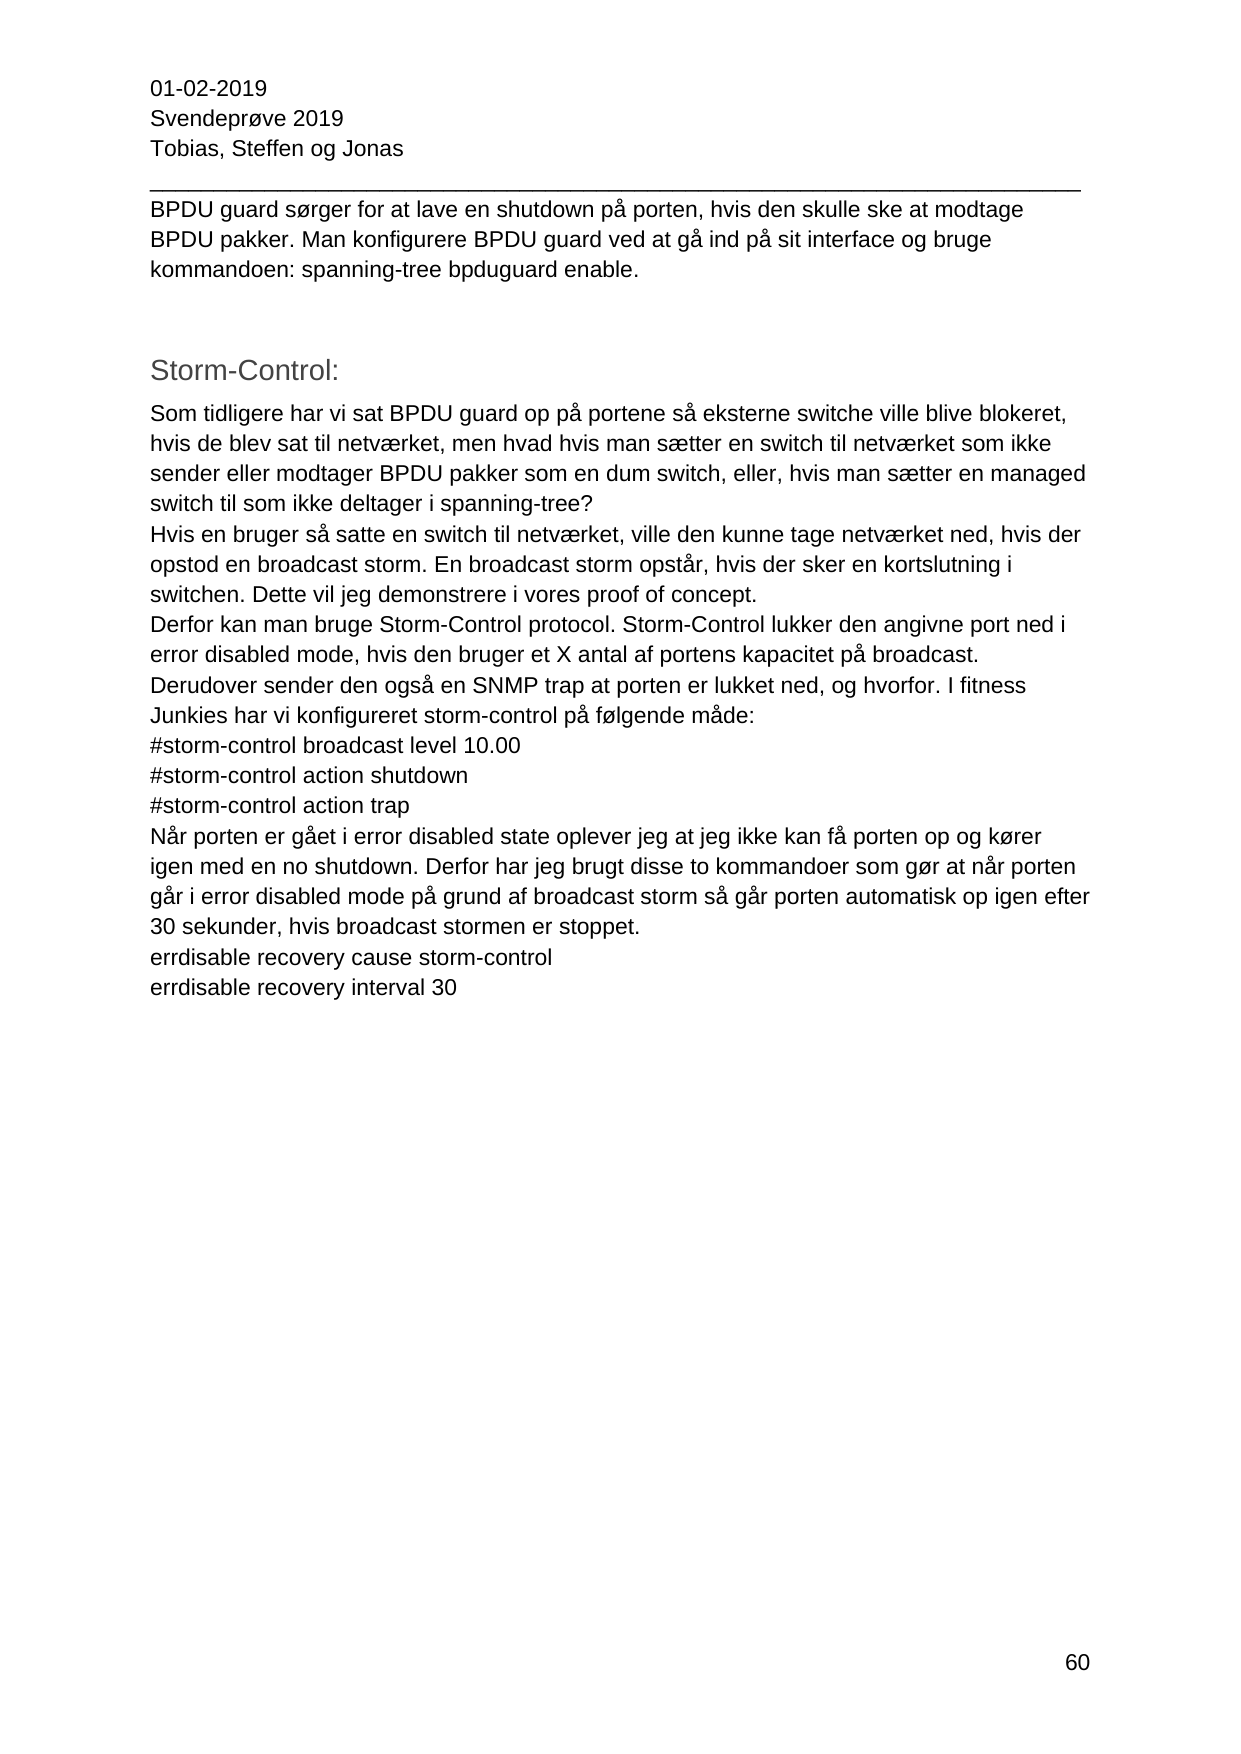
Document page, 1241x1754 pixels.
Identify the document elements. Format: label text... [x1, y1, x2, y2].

text Når porten er gået i error disabled state oplever jeg at jeg ikke kan få porten op og kører igen med en no shutdown. Derfor har jeg brugt disse to kommandoer som gør at når porten går i error disabled mode på grund af broadcast storm så går porten automatisk op igen efter 30 sekunder, hvis broadcast stormen er stoppet. [150, 823, 1090, 939]
text #storm-control action shutdown [150, 762, 1090, 788]
text #storm-control broadcast level 10.00 [150, 732, 1090, 758]
text errdisable recovery interval 30 [150, 974, 1090, 1000]
text Hvis en bruger så satte en switch til netværket, ville den kunne tage netværket ned, hvis der opstod en broadcast storm. En broadcast storm opstår, hvis der sker en kortslutning i switchen. Dette vil jeg demonstrere i vores proof of concept. [150, 521, 1090, 607]
text errdisable recovery cause storm-control [150, 943, 1090, 970]
text Derfor kan man bruge Storm-Control protocol. Storm-Control lukker den angivne port ned i error disabled mode, hvis den bruger et X antal af portens kapacitet på broadcast. Derudover sender den også en SNMP trap at porten er lukket ned, og hvorfor. I fitness Junkies har vi konfigureret storm-control på følgende måde: [150, 611, 1090, 728]
text Som tidligere har vi sat BPDU guard op på portene så eksterne switche ville blive blokeret, hvis de blev sat til netværket, men hvad hvis man sætter en switch til netværket som ikke sender eller modtager BPDU pakker som en dum switch, eller, hvis man sætter en managed switch til som ikke deltager i spanning-tree? [150, 400, 1090, 517]
subtitle Storm-Control: [150, 353, 1090, 386]
text #storm-control action trap [150, 792, 1090, 819]
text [150, 196, 1090, 283]
